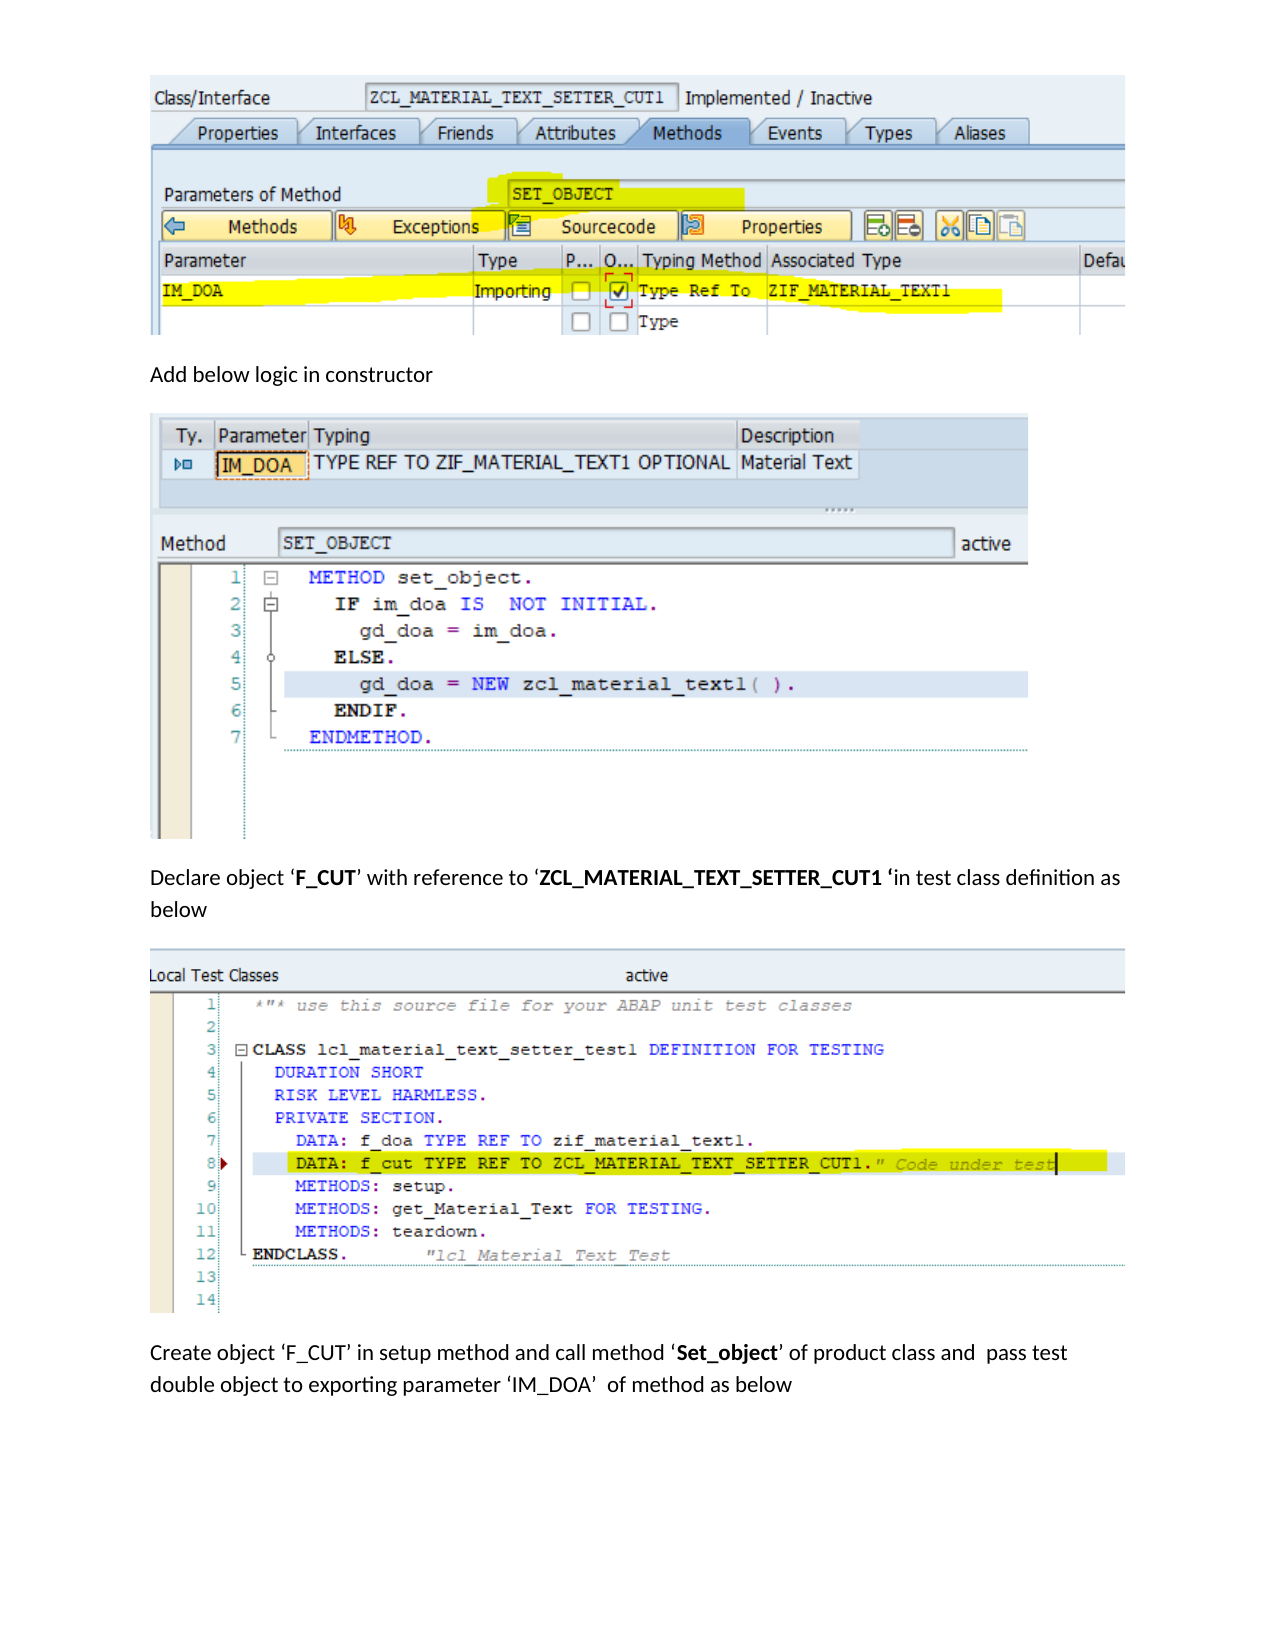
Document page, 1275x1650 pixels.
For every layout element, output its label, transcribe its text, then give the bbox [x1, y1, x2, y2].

picture [150, 948, 1125, 1313]
text Add below logic in constructor [150, 360, 1125, 388]
picture [150, 413, 1029, 839]
text Create object ‘F_CUT’ in setup method and call method ‘Set_object’ of product class and pass test double object to exporting parameter ‘IM_DOA’ of method as below [150, 1338, 1125, 1398]
text Declare object ‘F_CUT’ with reference to ‘ZCL_MATERIAL_TEXT_SETTER_CUT1 ‘in test class definition as below [150, 863, 1125, 923]
picture [150, 75, 1125, 335]
